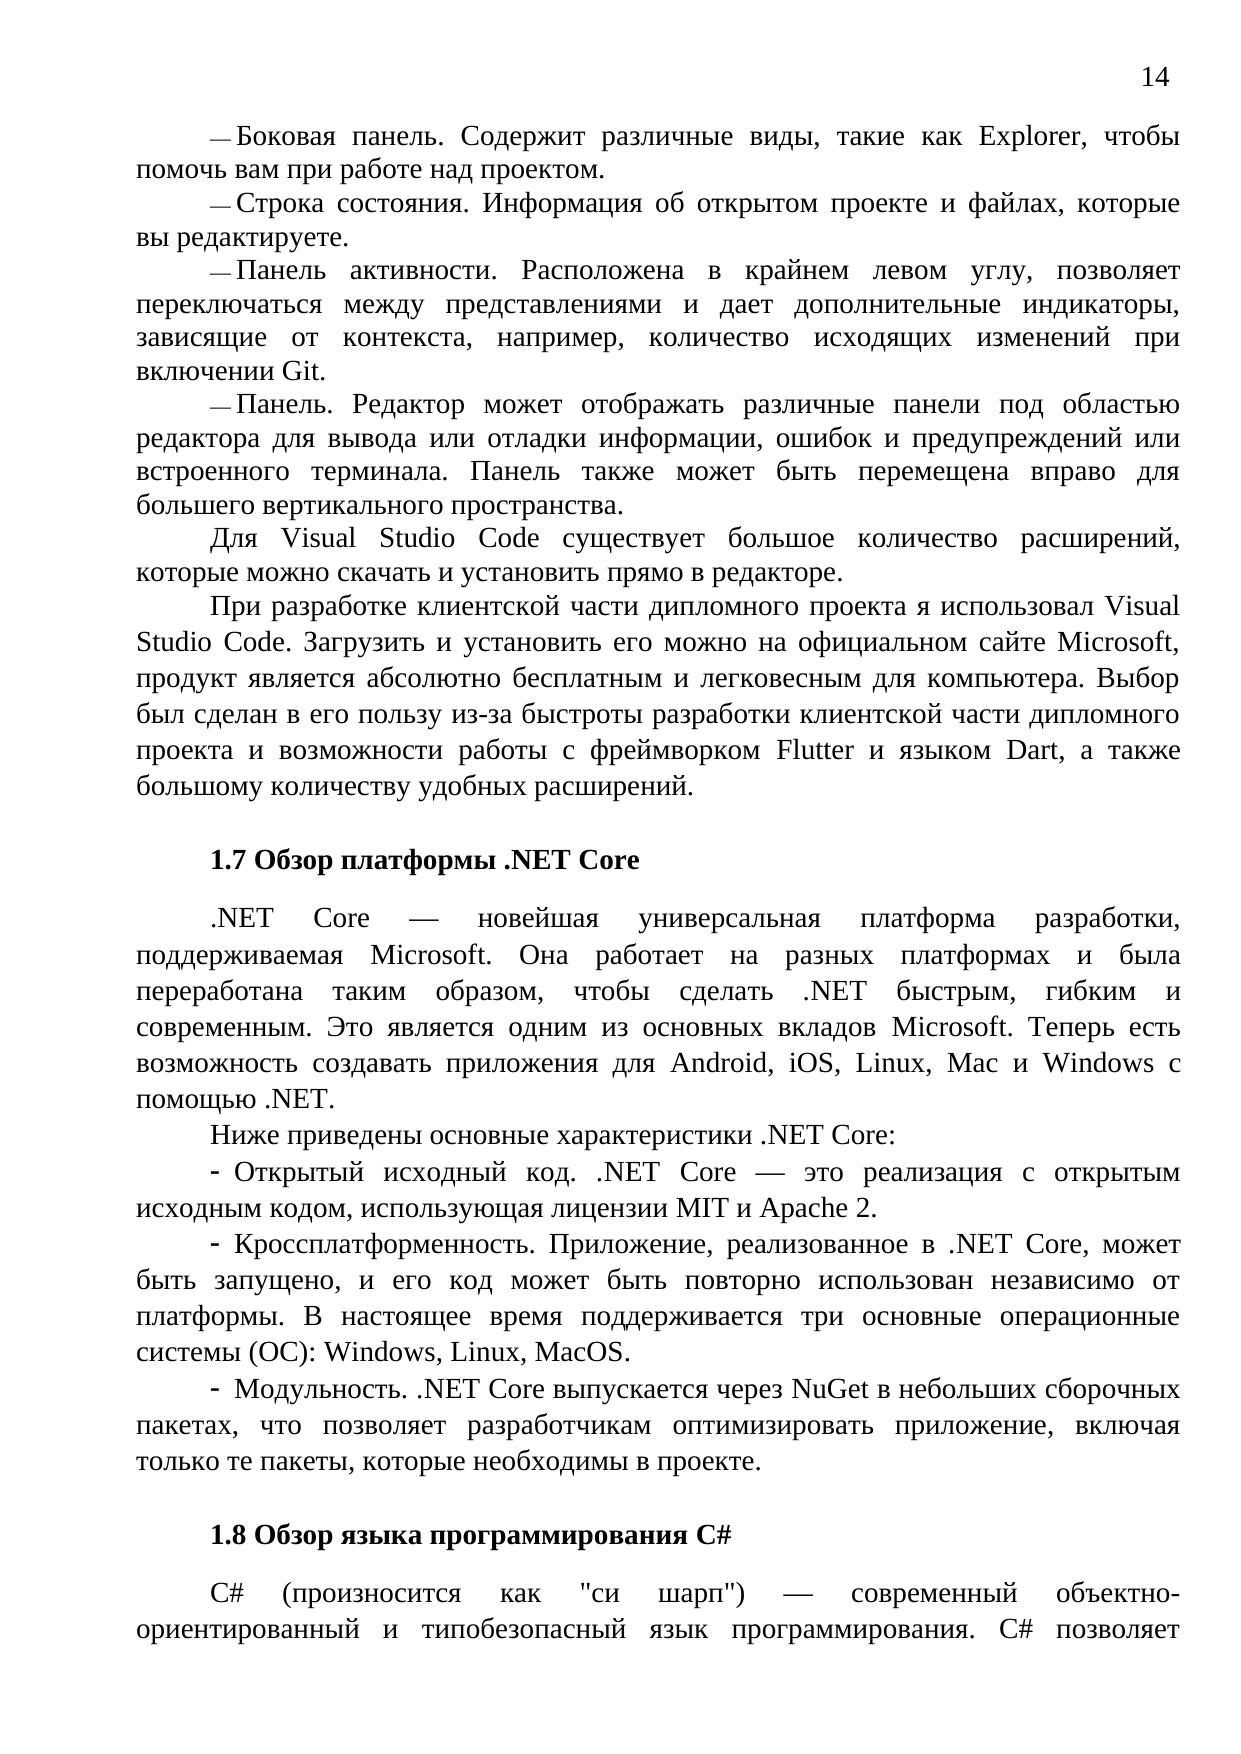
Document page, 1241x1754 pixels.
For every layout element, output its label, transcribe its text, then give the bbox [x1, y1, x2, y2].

text 1.7 Обзор платформы .NET Core [136, 842, 1181, 876]
list Боковая панель. Содержит различные виды, такие как Explorer, чтобы помочь вам при работе над проектом. [136, 118, 1181, 185]
text Кроссплатформенность. Приложение, реализованное в .NET Core, может быть запущено, и его код может быть повторно использован независимо от платформы. В настоящее время поддерживается три основные операционные системы (ОС): Windows, Linux, MacOS. [136, 1226, 1181, 1368]
list Панель. Редактор может отображать различные панели под областью редактора для вывода или отладки информации, ошибок и предупреждений или встроенного терминала. Панель также может быть перемещена вправо для большего вертикального пространства. [136, 386, 1181, 521]
list При разработке клиентской части дипломного проекта я использовал Visual Studio Code. Загрузить и установить его можно на официальном сайте Microsoft, продукт является абсолютно бесплатным и легковесным для компьютера. Выбор был сделан в его пользу из-за быстроты разработки клиентской части дипломного проекта и возможности работы с фреймворком Flutter и языком Dart, а также большому количеству удобных расширений. [136, 588, 1181, 802]
list Строка состояния. Информация об открытом проекте и файлах, которые вы редактируете. [136, 185, 1181, 252]
list Ниже приведены основные характеристики .NET Core: [136, 1117, 1181, 1151]
list Панель активности. Расположена в крайнем левом углу, позволяет переключаться между представлениями и дает дополнительные индикаторы, зависящие от контекста, например, количество исходящих изменений при включении Git. [136, 252, 1181, 386]
list .NET Core — новейшая универсальная платформа разработки, поддерживаемая Microsoft. Она работает на разных платформах и была переработана таким образом, чтобы сделать .NET быстрым, гибким и современным. Это является одним из основных вкладов Microsoft. Теперь есть возможность создавать приложения для Android, iOS, Linux, Mac и Windows с помощью .NET. [136, 901, 1181, 1115]
text Модульность. .NET Core выпускается через NuGet в небольших сборочных пакетах, что позволяет разработчикам оптимизировать приложение, включая только те пакеты, которые необходимы в проекте. [136, 1371, 1181, 1477]
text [136, 1575, 1181, 1645]
text 1.8 Обзор языка программирования C# [136, 1517, 1181, 1550]
text Для Visual Studio Code существует большое количество расширений, которые можно скачать и установить прямо в редакторе. [136, 521, 1181, 588]
text Открытый исходный код. .NET Core — это реализация с открытым исходным кодом, использующая лицензии MIT и Apache 2. [136, 1154, 1181, 1223]
